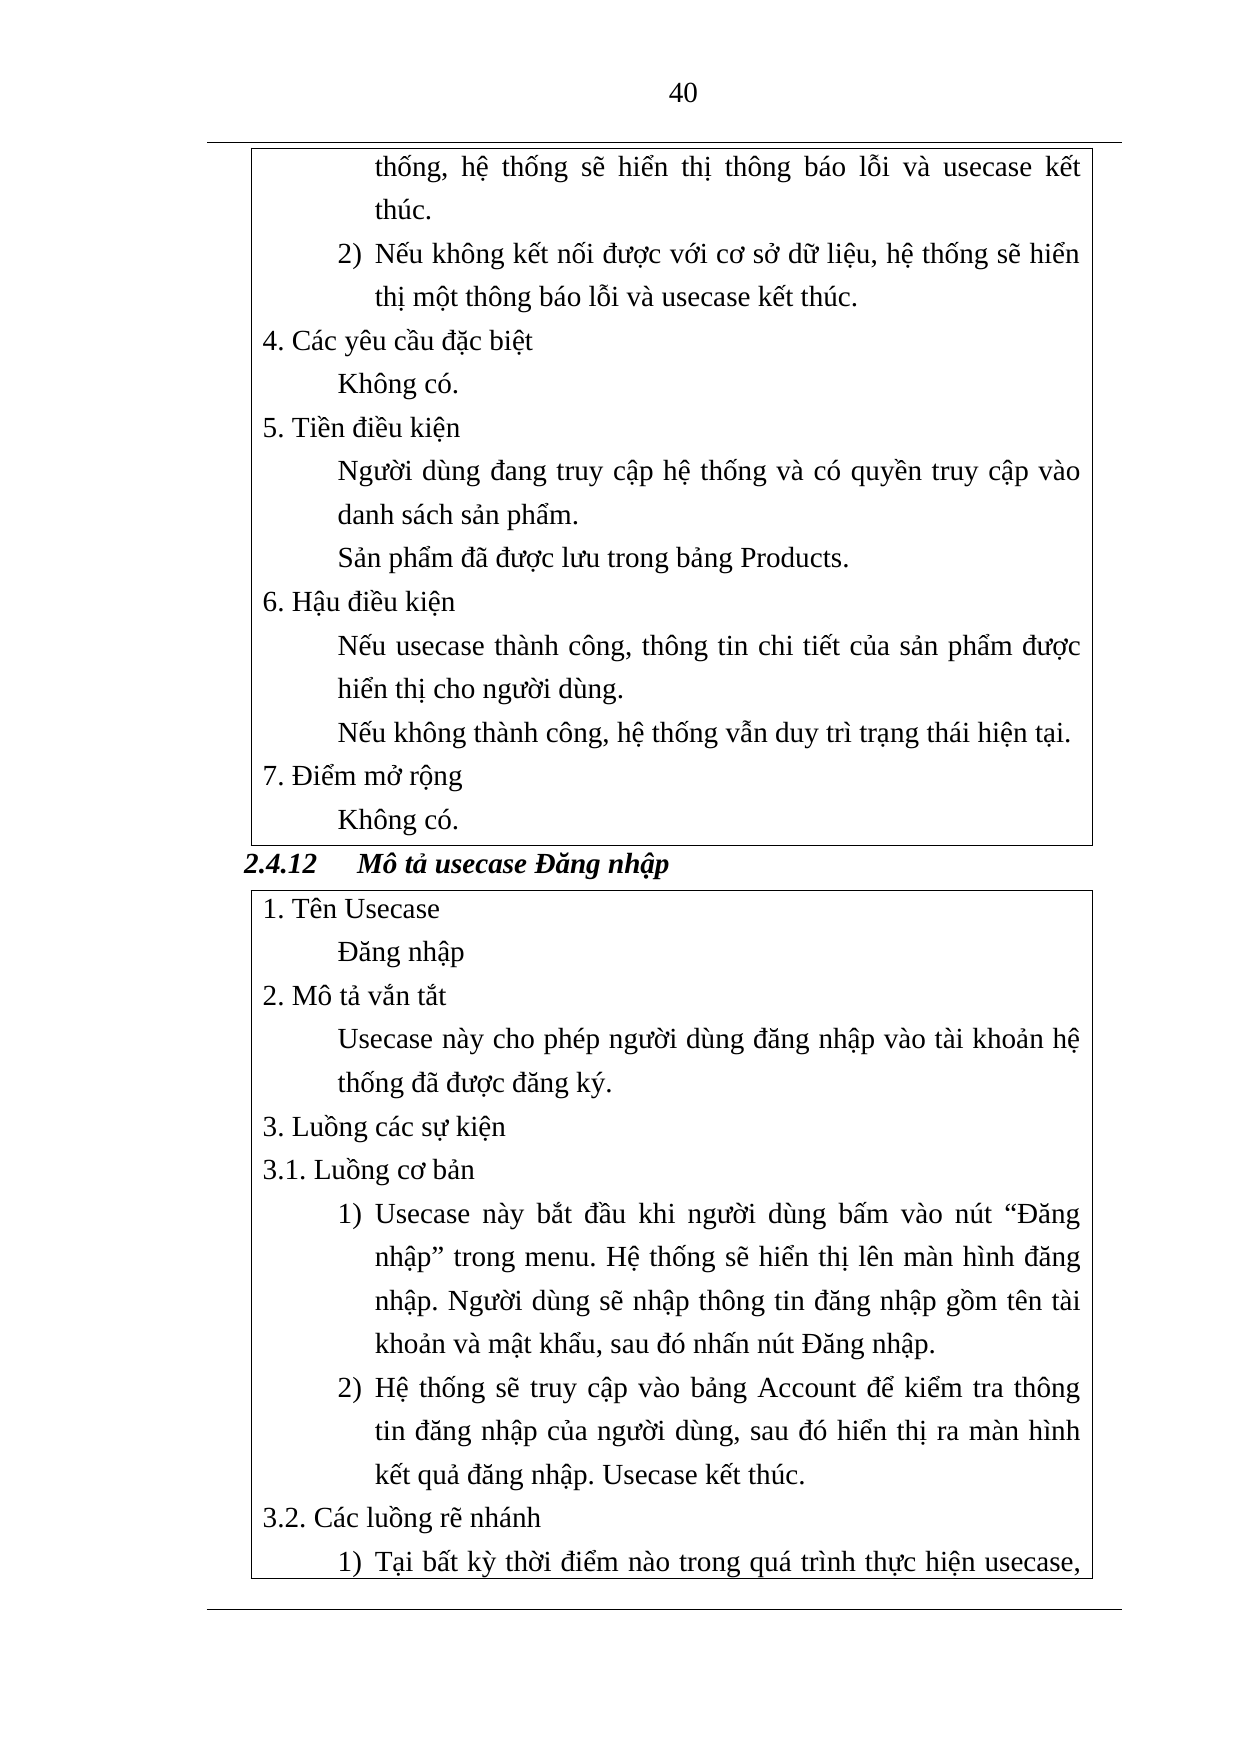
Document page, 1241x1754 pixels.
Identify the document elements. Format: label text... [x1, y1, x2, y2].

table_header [252, 149, 1092, 845]
subtitle Mô tả usecase Đăng nhập [207, 846, 1122, 880]
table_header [252, 891, 1092, 1578]
